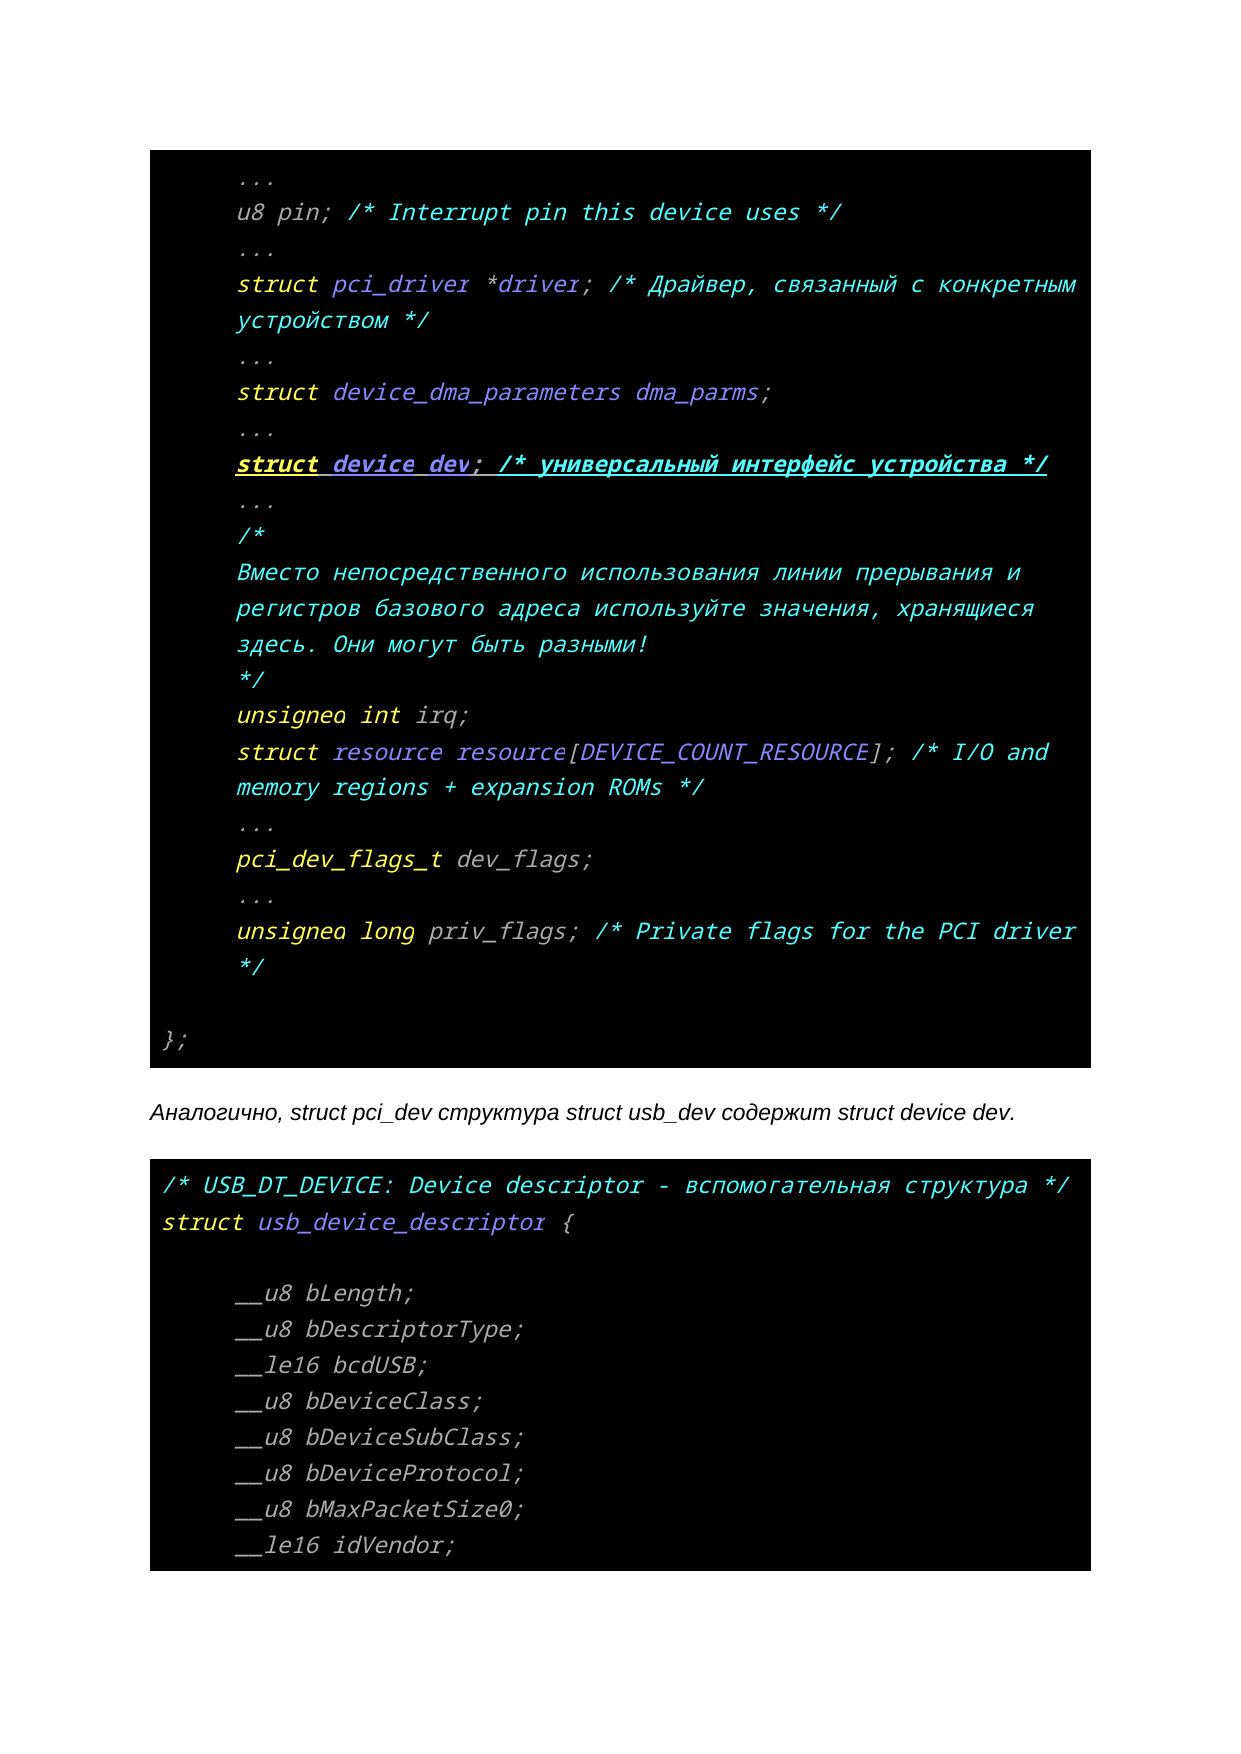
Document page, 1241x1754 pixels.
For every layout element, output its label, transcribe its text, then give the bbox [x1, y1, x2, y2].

text Аналогично, struct pci_dev структура struct usb_dev содержит struct device dev. [150, 1099, 1090, 1125]
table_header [150, 1159, 1091, 1571]
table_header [150, 150, 1091, 1068]
